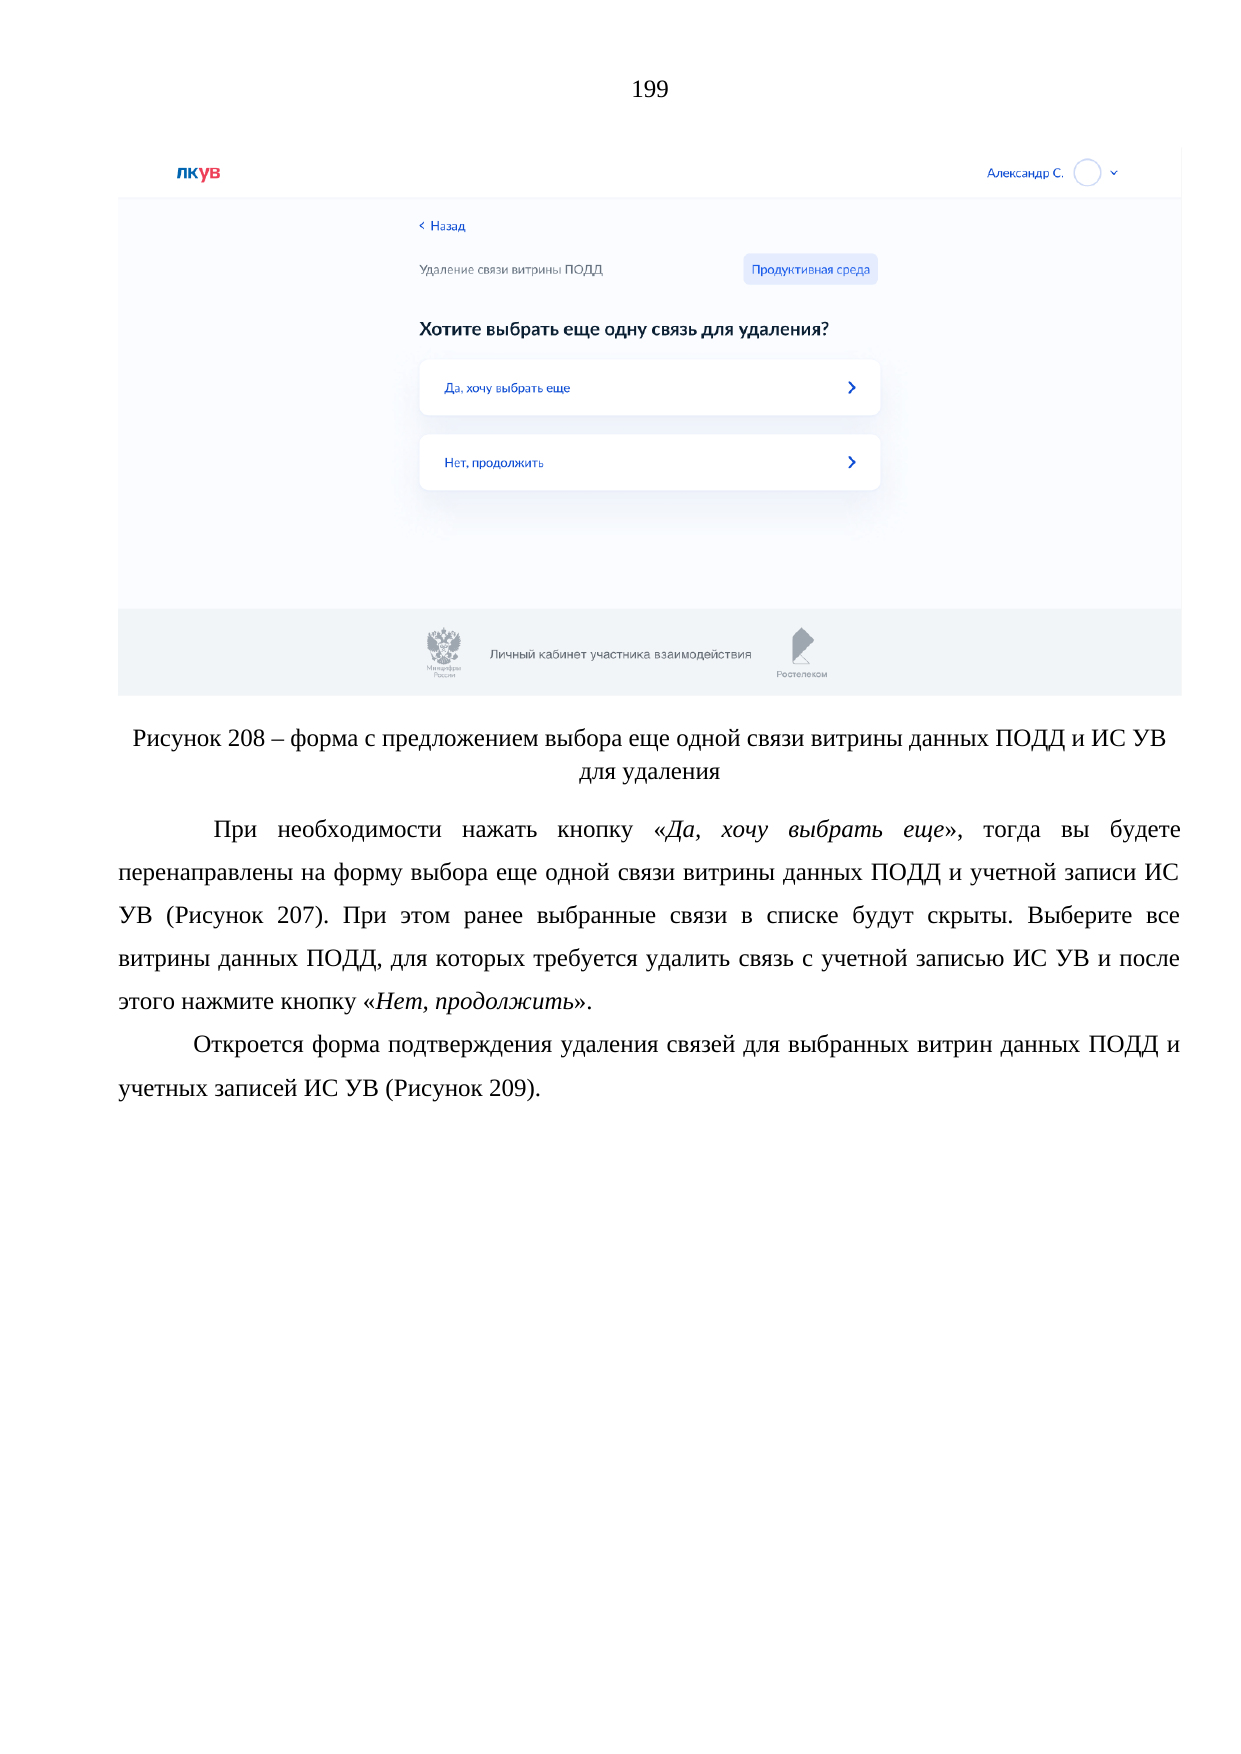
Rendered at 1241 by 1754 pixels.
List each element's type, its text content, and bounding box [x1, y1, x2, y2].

text При необходимости нажать кнопку «Да, хочу выбрать еще», тогда вы будете перенаправлены на форму выбора еще одной связи витрины данных ПОДД и учетной записи ИС УВ (Рисунок 207). При этом ранее выбранные связи в списке будут скрыты. Выберите все витрины данных ПОДД, для которых требуется удалить связь с учетной записью ИС УВ и после этого нажмите кнопку «Нет, продолжить». [118, 814, 1181, 1015]
text Откроется форма подтверждения удаления связей для выбранных витрин данных ПОДД и учетных записей ИС УВ (Рисунок 209). [118, 1029, 1181, 1101]
picture [118, 147, 1182, 696]
